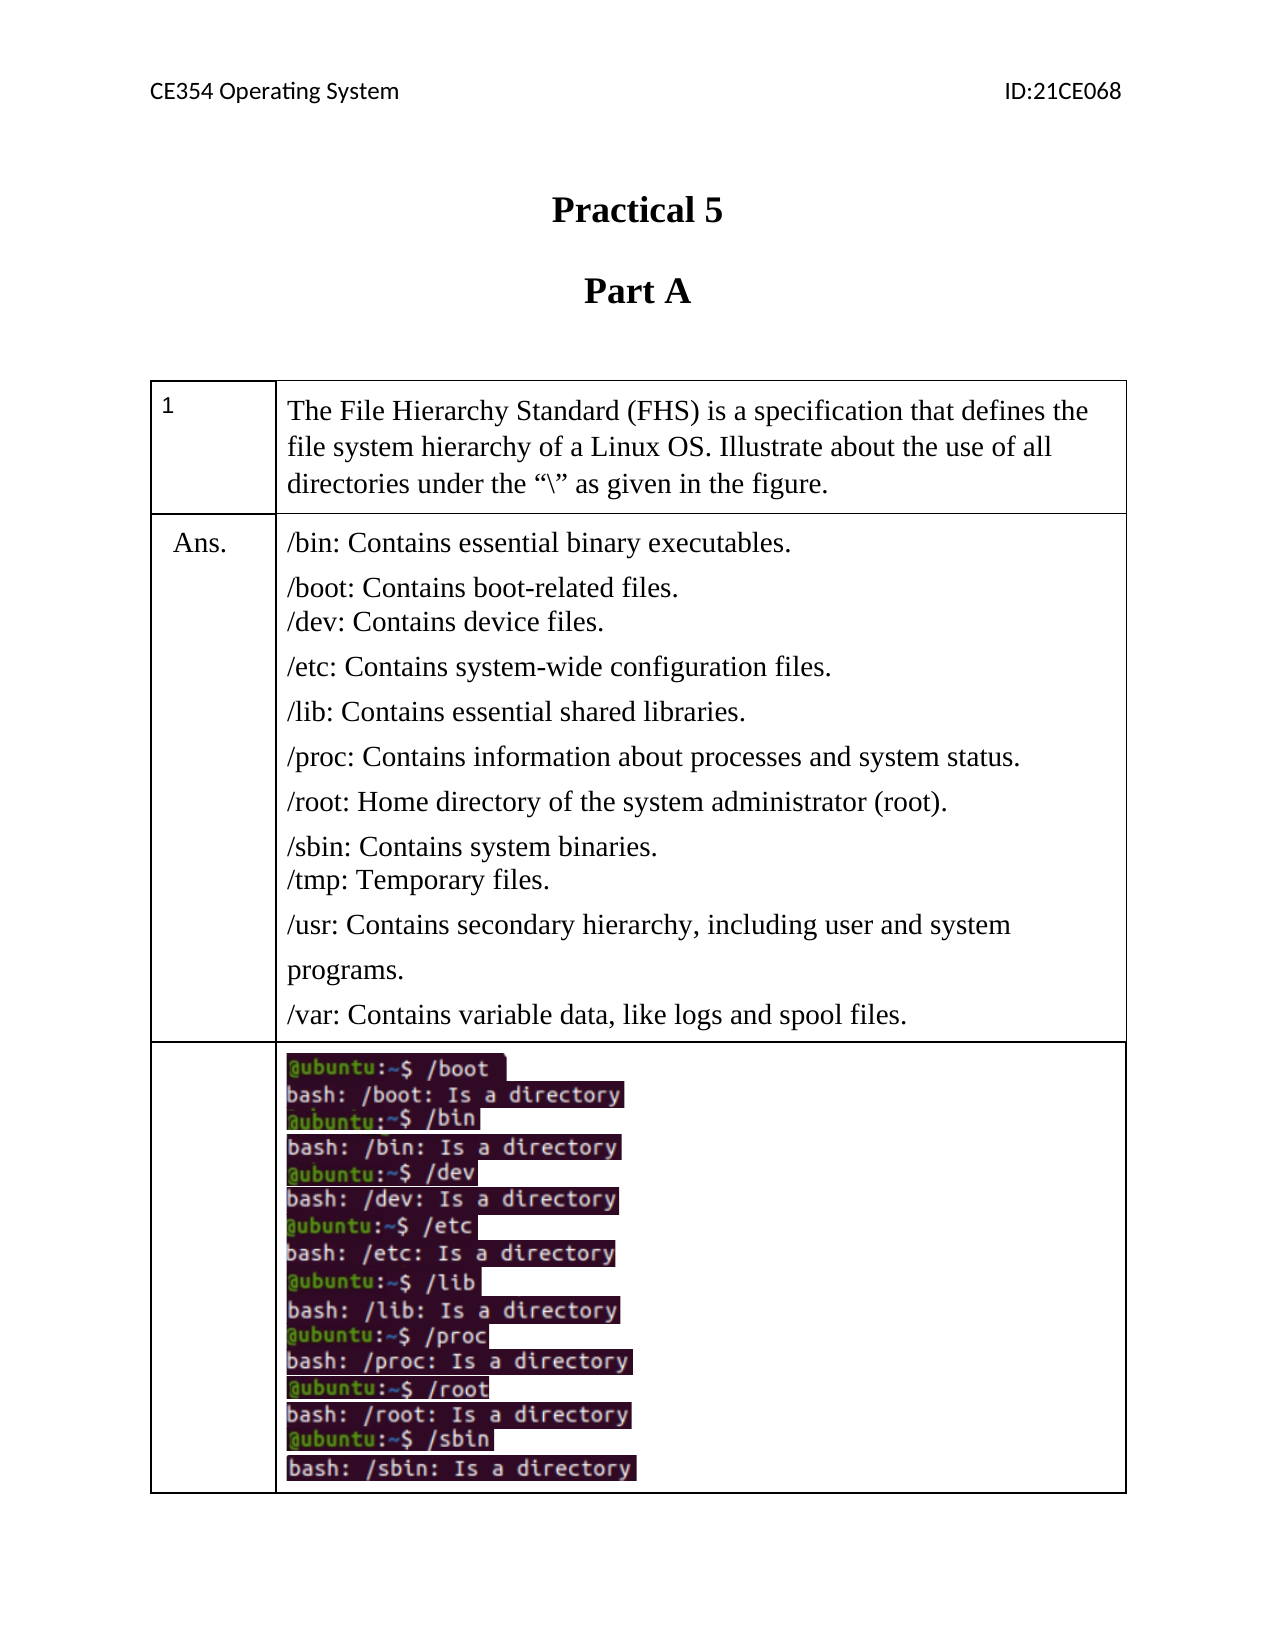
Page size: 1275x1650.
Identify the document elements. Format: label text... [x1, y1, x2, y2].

picture [286, 1376, 490, 1399]
table_cell [152, 1043, 275, 1492]
picture [286, 1187, 633, 1375]
picture [286, 1134, 622, 1186]
table_cell [277, 1043, 1125, 1492]
table_header The File Hierarchy Standard (FHS) is a specification that defines the file system hierarchy of a Linux OS. Illustrate about the use of all directories under the “\” as given in the figure. [277, 381, 1126, 513]
subtitle Part A [150, 268, 1125, 311]
table_cell Ans. [152, 515, 275, 1041]
table_header 1 [152, 382, 275, 513]
picture [286, 1455, 637, 1481]
picture [286, 1053, 625, 1130]
subtitle Practical 5 [150, 187, 1125, 231]
picture [286, 1402, 632, 1451]
table_cell /bin: Contains essential binary executables. /boot: Contains boot-related files. /dev: Contains device files. /etc: Contains system-wide configuration files. /lib: Contains essential shared libraries. /proc: Contains information about processes and system status. /root: Home directory of the system administrator (root). /sbin: Contains system binaries. /tmp: Temporary files. /usr: Contains secondary hierarchy, including user and system programs. /var: Contains variable data, like logs and spool files. [277, 514, 1126, 1041]
